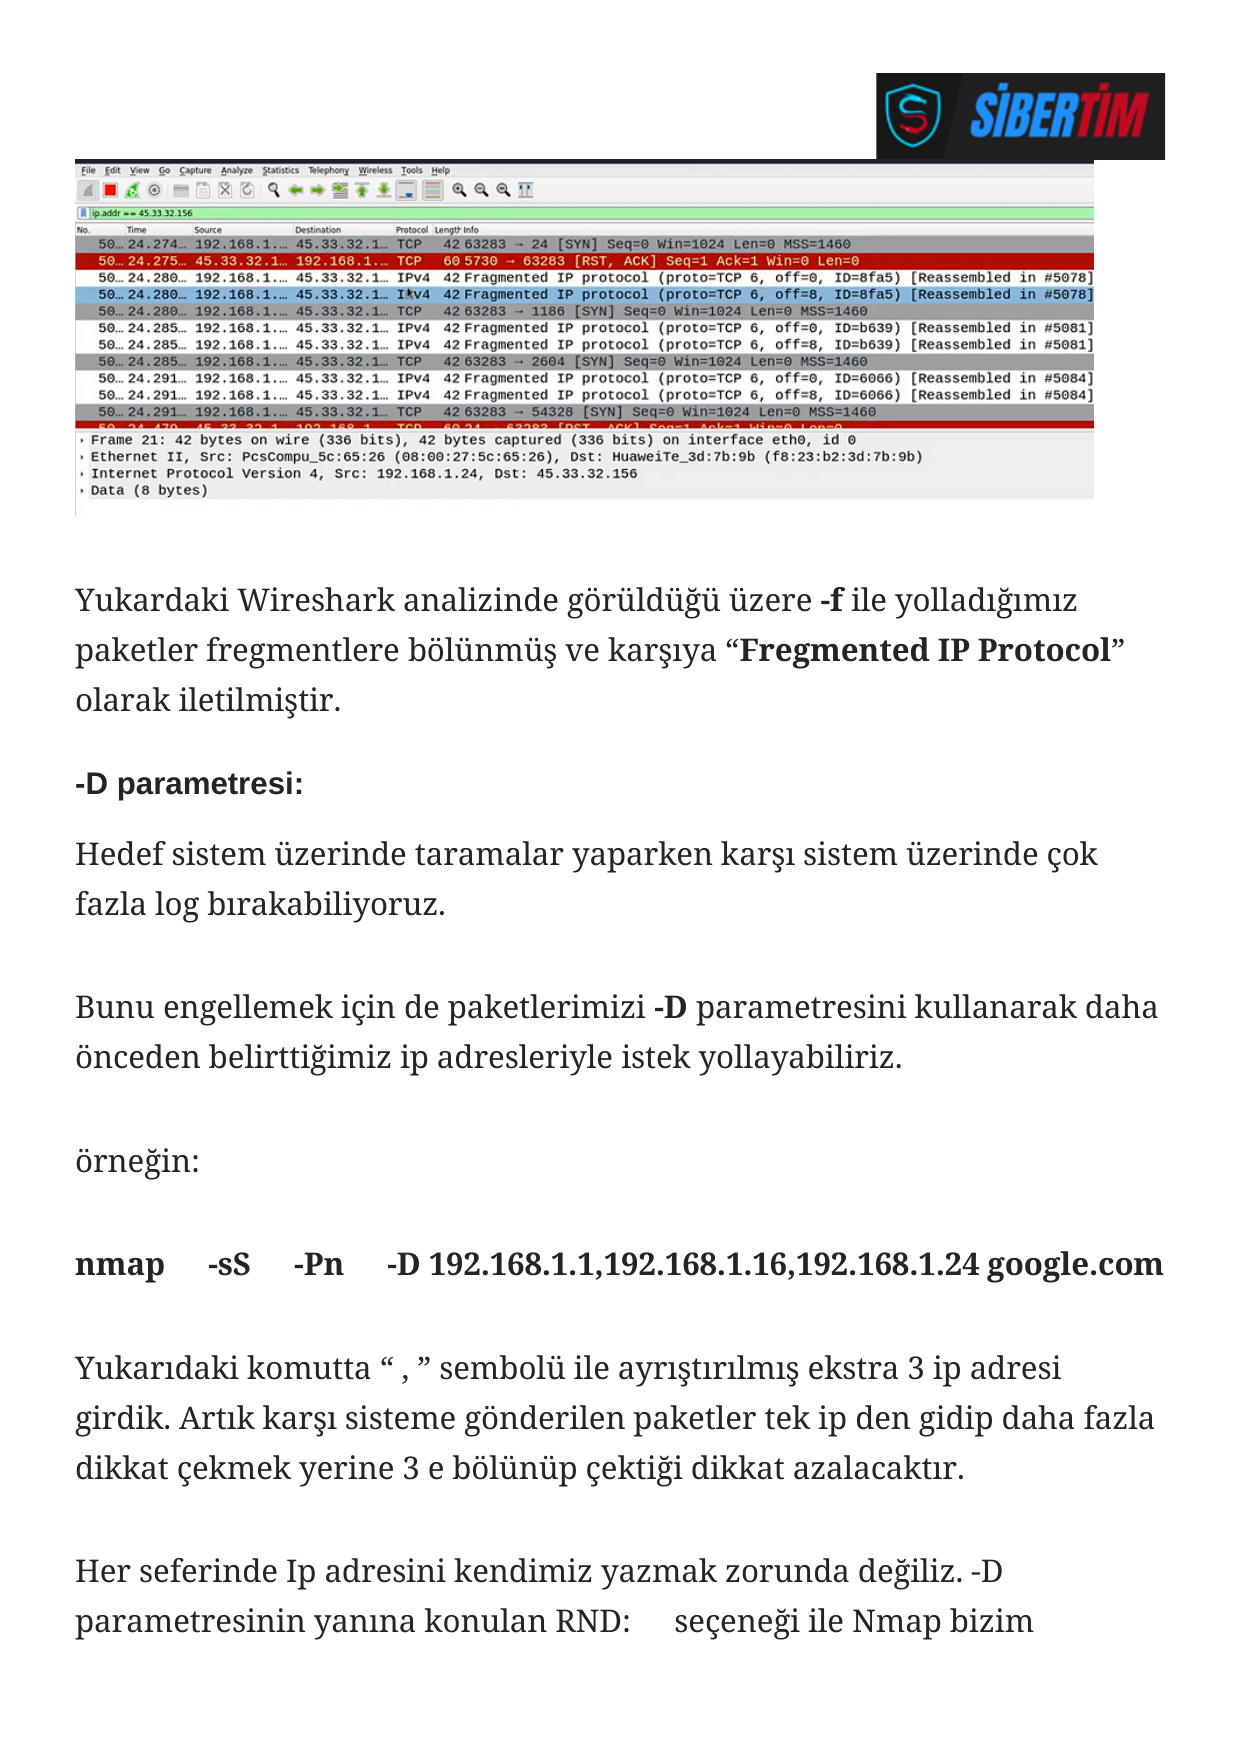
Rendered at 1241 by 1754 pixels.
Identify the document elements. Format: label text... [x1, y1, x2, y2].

text Yukarıdaki komutta “ , ” sembolü ile ayrıştırılmış ekstra 3 ip adresi girdik. Artık karşı sisteme gönderilen paketler tek ip den gidip daha fazla dikkat çekmek yerine 3 e bölünüp çektiği dikkat azalacaktır. [75, 1338, 1165, 1488]
text örneğin: [75, 1131, 1165, 1181]
picture [75, 73, 1166, 517]
text Bunu engellemek için de paketlerimizi -D parametresini kullanarak daha önceden belirttiğimiz ip adresleriyle istek yollayabiliriz. [75, 978, 1165, 1078]
text nmapㅤ -sSㅤ -Pnㅤ -D 192.168.1.1,192.168.1.16,192.168.1.24 google.com [75, 1235, 1165, 1285]
text Yukardaki Wireshark analizinde görüldüğü üzere -f ile yolladığımız paketler fregmentlere bölünmüş ve karşıya “Fregmented IP Protocol” olarak iletilmiştir. [75, 570, 1165, 720]
text -D parametresi: [75, 763, 1165, 801]
text Hedef sistem üzerinde taramalar yaparken karşı sistem üzerinde çok fazla log bırakabiliyoruz. [75, 824, 1165, 924]
